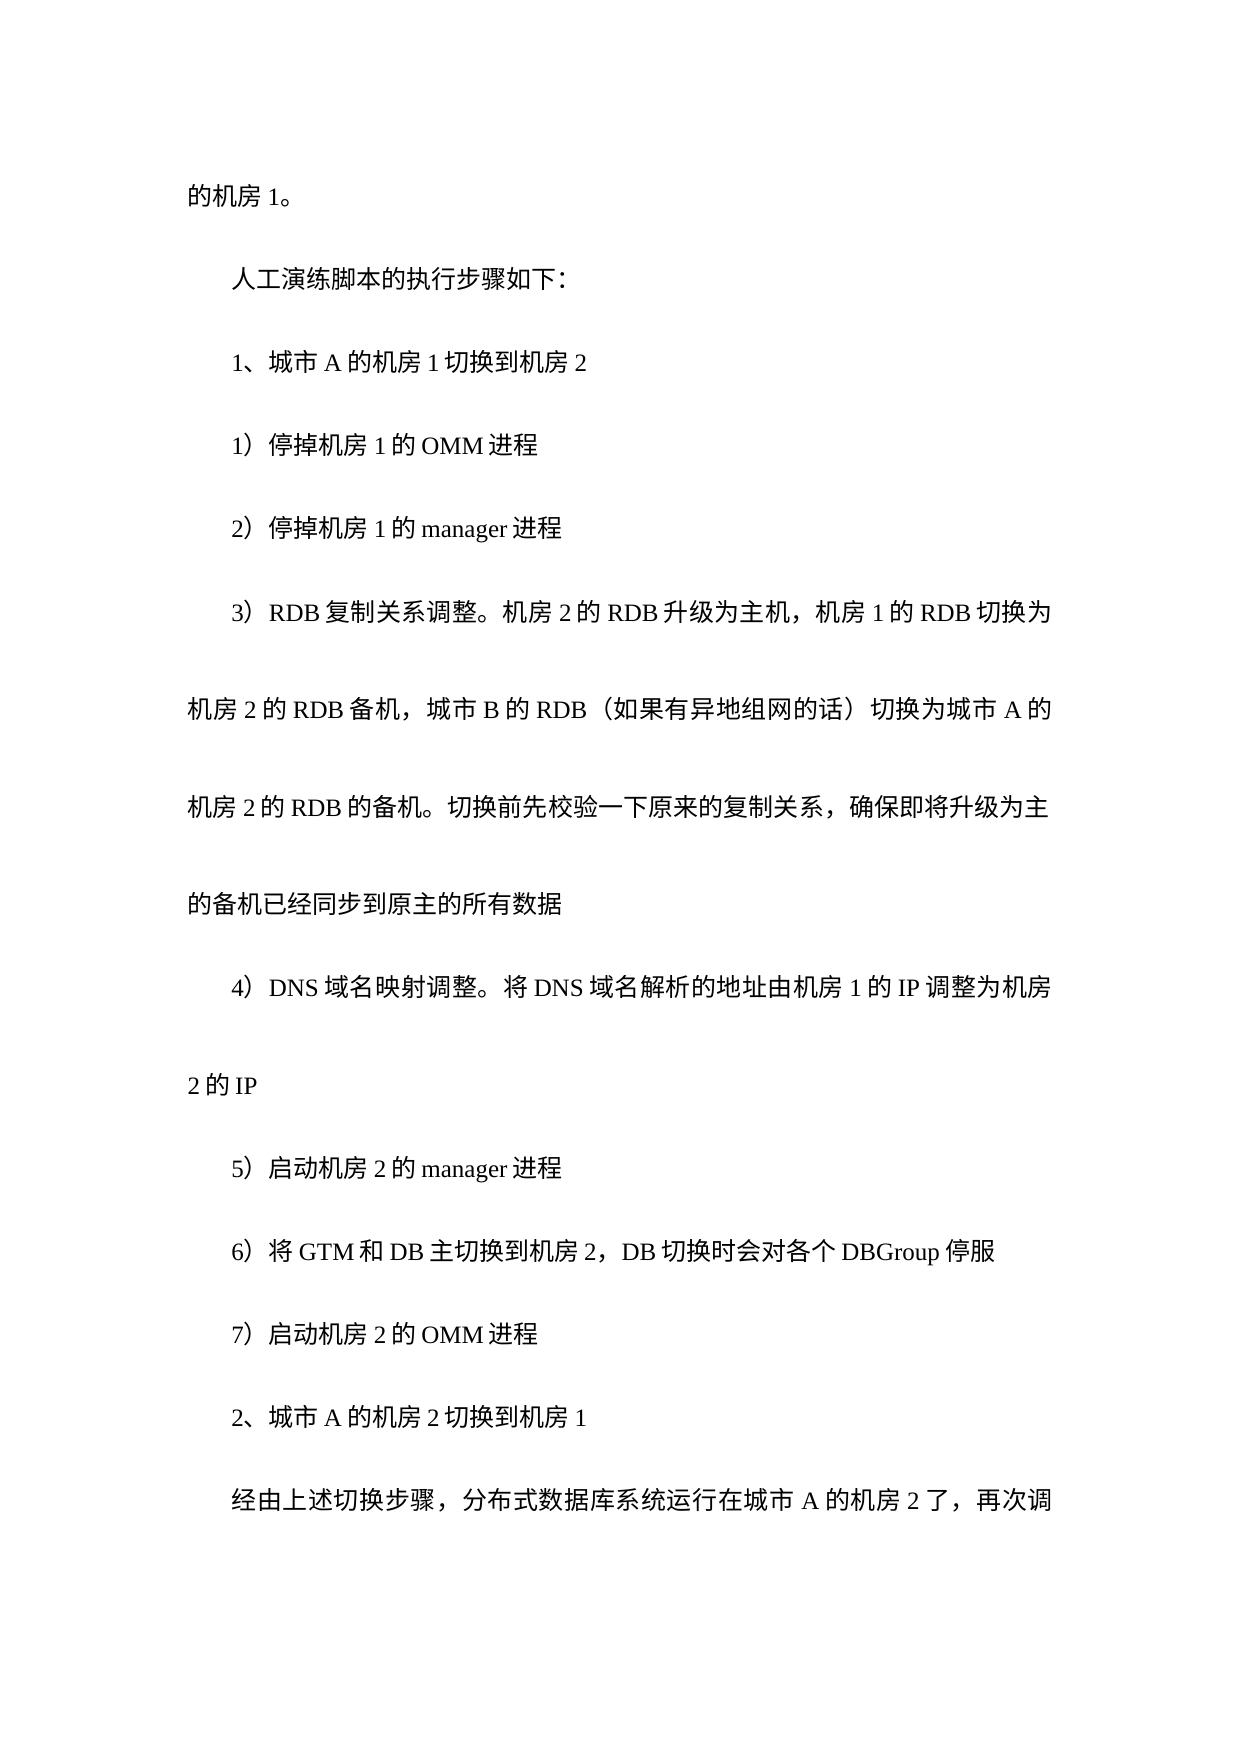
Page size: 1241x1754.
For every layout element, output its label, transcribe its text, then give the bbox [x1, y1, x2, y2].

list 城市A的机房1切换到机房2 [187, 328, 1053, 393]
list 将GTM和DB主切换到机房2，DB切换时会对各个DBGroup停服 [187, 1217, 1053, 1282]
list 城市A的机房2切换到机房1 [187, 1383, 1053, 1448]
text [187, 162, 1053, 227]
list 停掉机房1的OMM进程 [187, 411, 1053, 476]
list 停掉机房1的manager进程 [187, 494, 1053, 559]
list DNS域名映射调整。将DNS域名解析的地址由机房1的IP调整为机房2的IP [187, 953, 1053, 1116]
text 人工演练脚本的执行步骤如下： [187, 245, 1053, 310]
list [187, 1466, 1053, 1531]
list 启动机房2的OMM进程 [187, 1300, 1053, 1365]
list 启动机房2的manager进程 [187, 1134, 1053, 1199]
list RDB复制关系调整。机房2的RDB升级为主机，机房1的RDB切换为机房2的RDB备机，城市B的RDB（如果有异地组网的话）切换为城市A的机房2的RDB的备机。切换前先校验一下原来的复制关系，确保即将升级为主的备机已经同步到原主的所有数据 [187, 578, 1053, 935]
